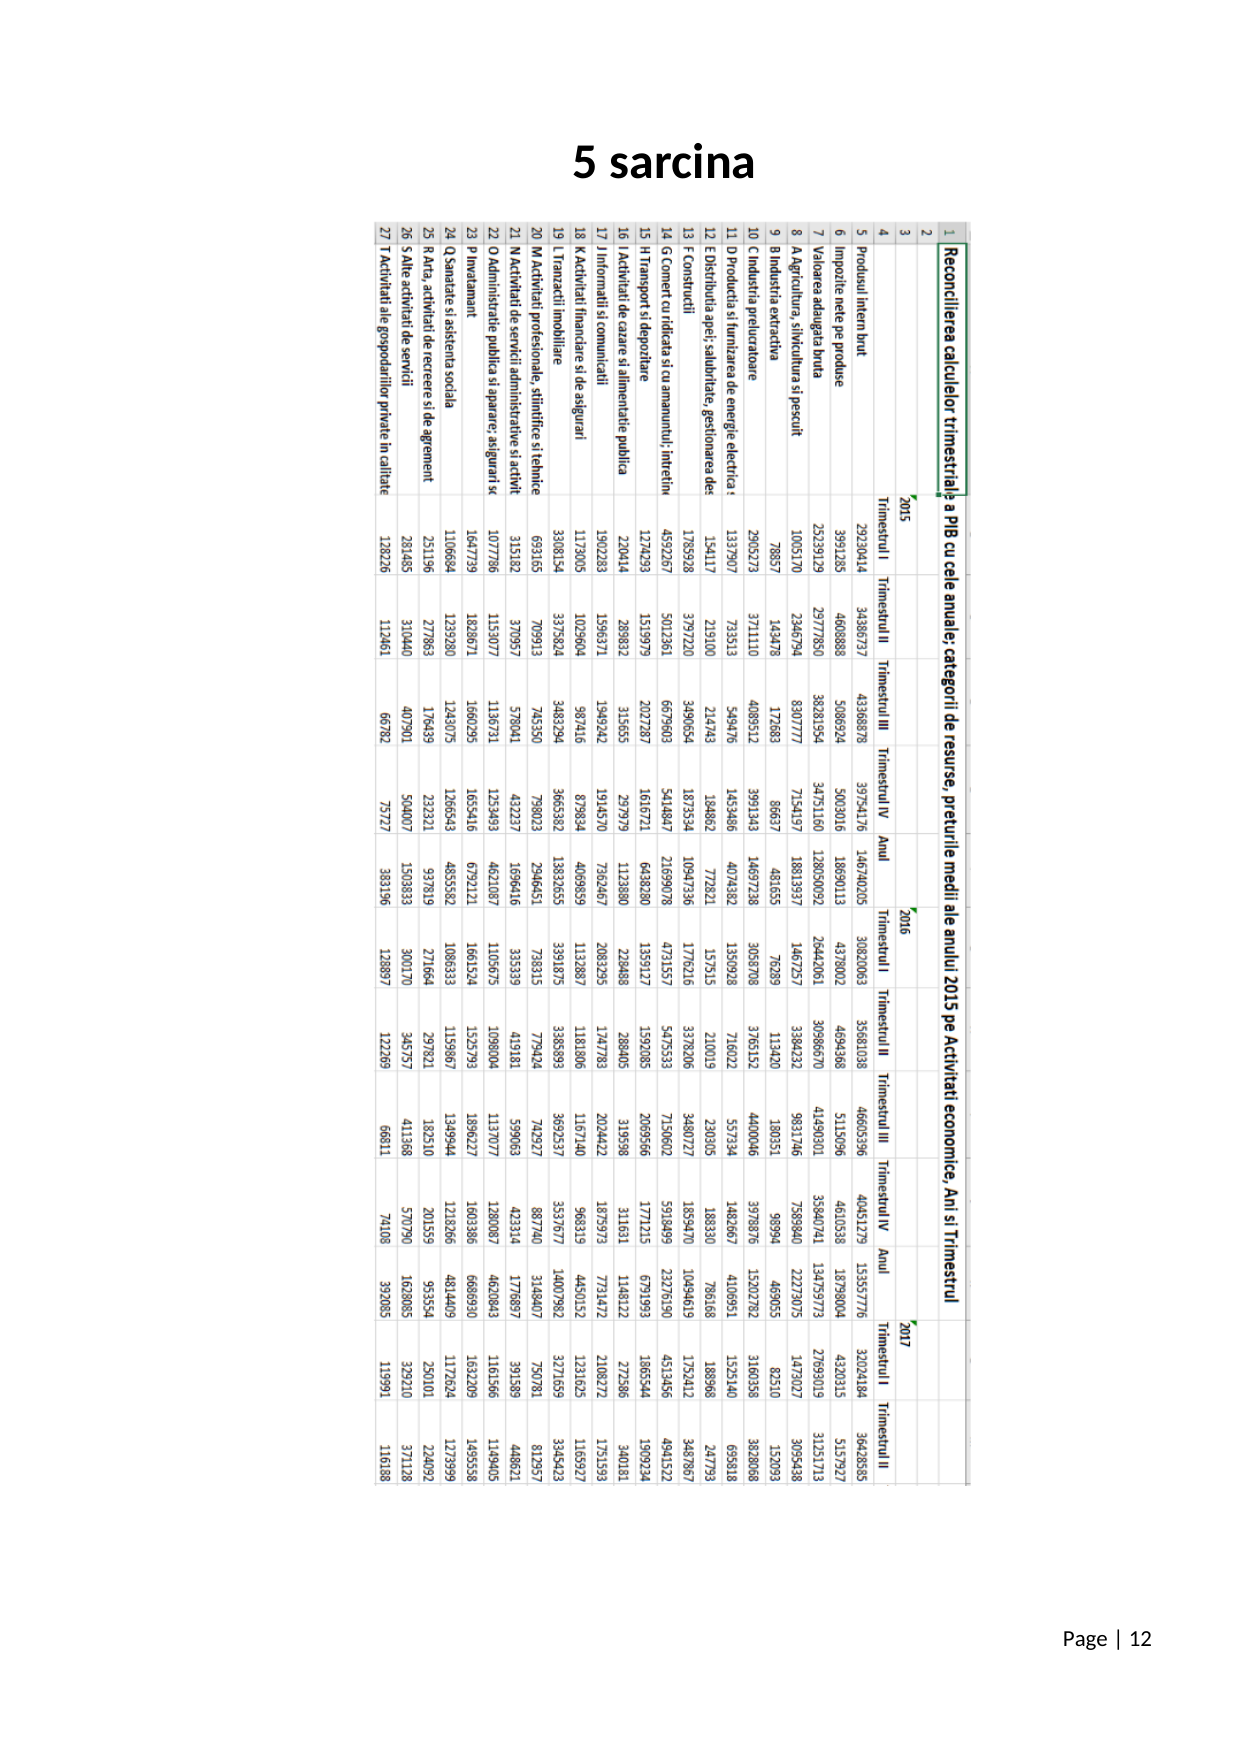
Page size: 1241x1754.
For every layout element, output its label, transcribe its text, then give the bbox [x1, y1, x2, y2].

text 5 sarcina [177, 130, 1152, 191]
picture [373, 224, 971, 1486]
